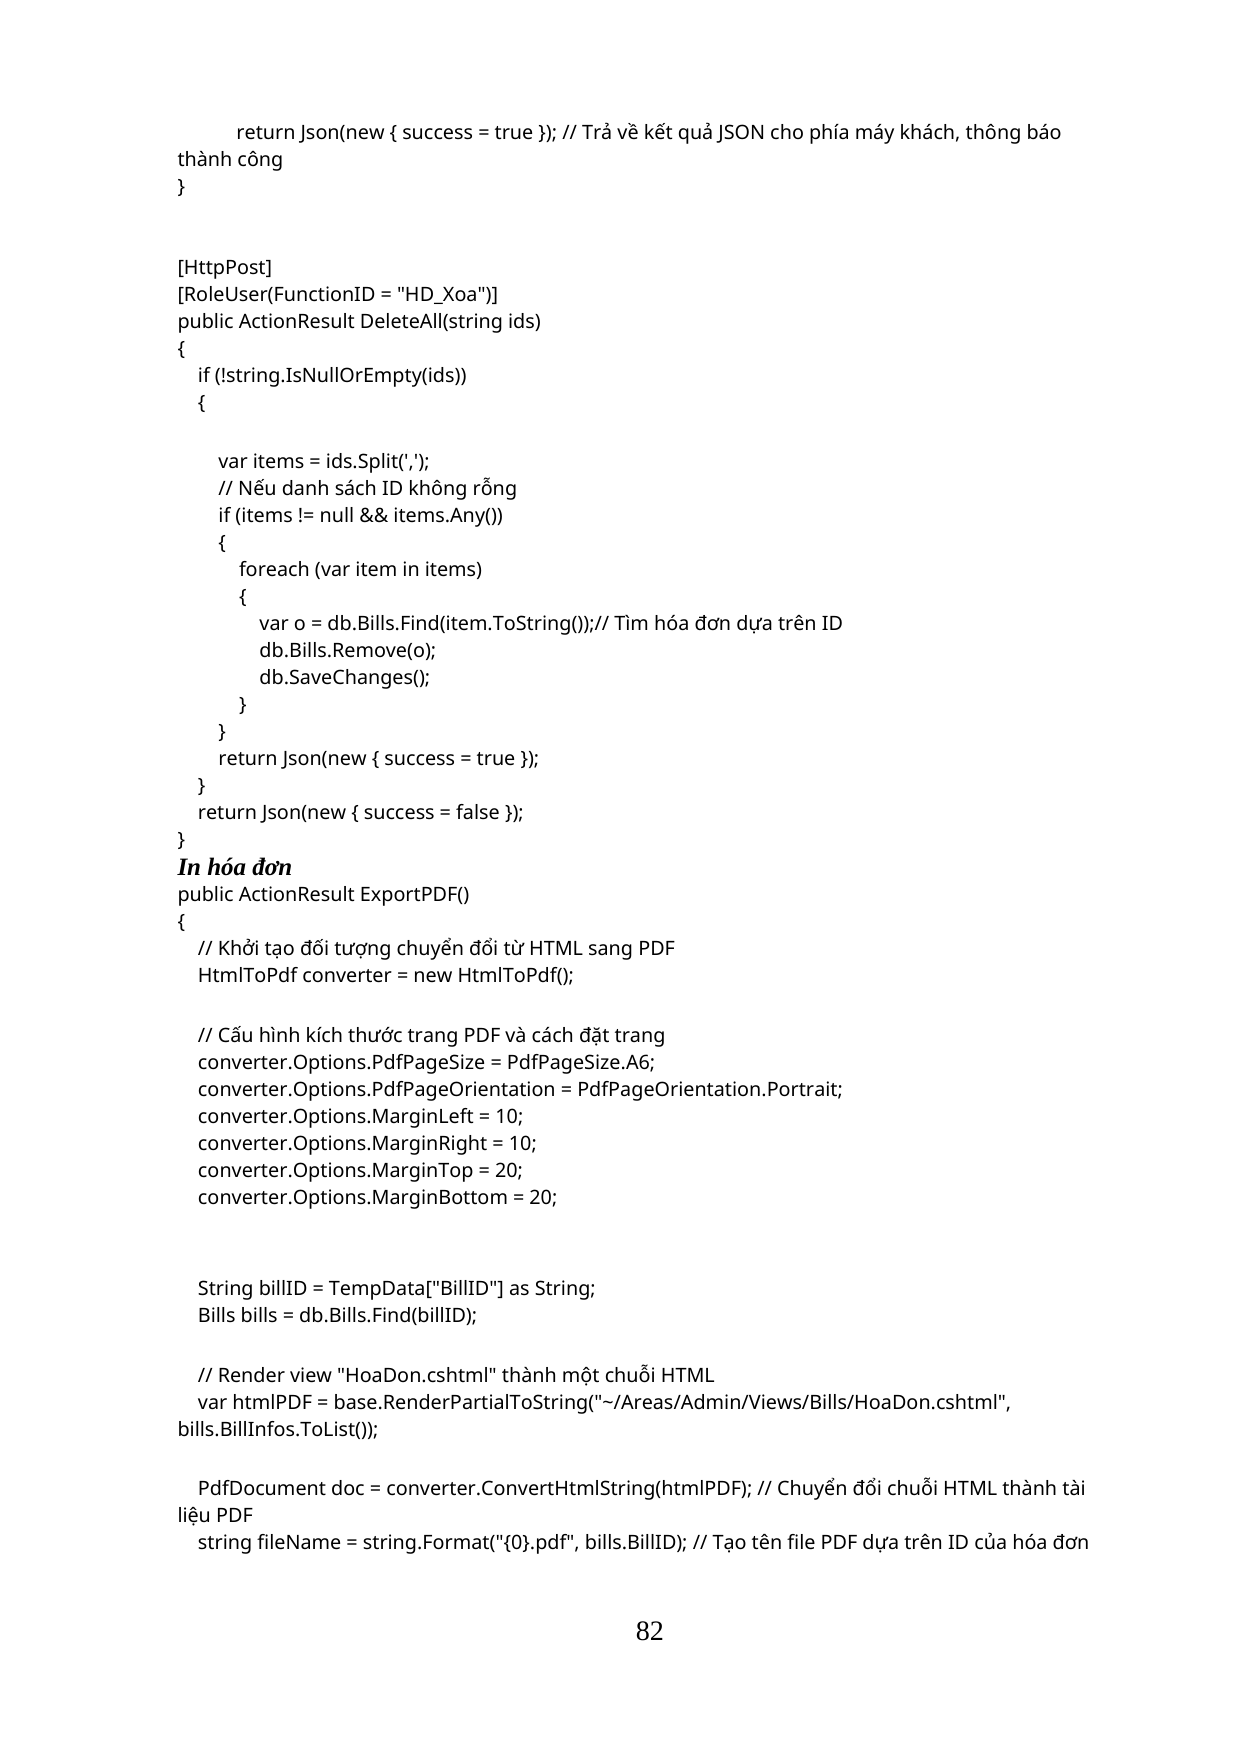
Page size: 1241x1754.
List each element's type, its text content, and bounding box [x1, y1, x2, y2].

text // Render view "HoaDon.cshtml" thành một chuỗi HTML [177, 1361, 1122, 1388]
text HtmlToPdf converter = new HtmlToPdf(); [177, 962, 1122, 989]
text // Khởi tạo đối tượng chuyển đổi từ HTML sang PDF [177, 935, 1122, 962]
text } [177, 690, 1122, 717]
text var items = ids.Split(','); [177, 447, 1122, 474]
text } [177, 771, 1122, 798]
text } [177, 172, 1122, 199]
text converter.Options.PdfPageSize = PdfPageSize.A6; [177, 1048, 1122, 1075]
text foreach (var item in items) [177, 555, 1122, 582]
text return Json(new { success = true }); // Trả về kết quả JSON cho phía máy khách, thông báo thành công [177, 118, 1122, 172]
text var htmlPDF = base.RenderPartialToString("~/Areas/Admin/Views/Bills/HoaDon.cshtml", bills.BillInfos.ToList()); [177, 1388, 1122, 1442]
text { [177, 334, 1122, 361]
text string fileName = string.Format("{0}.pdf", bills.BillID); // Tạo tên file PDF dựa trên ID của hóa đơn [177, 1528, 1122, 1555]
text // Nếu danh sách ID không rỗng [177, 474, 1122, 501]
text db.Bills.Remove(o); [177, 636, 1122, 663]
text } [177, 717, 1122, 744]
text { [177, 582, 1122, 609]
text // Cấu hình kích thước trang PDF và cách đặt trang [177, 1021, 1122, 1048]
text { [177, 908, 1122, 935]
text { [177, 528, 1122, 555]
text return Json(new { success = false }); [177, 798, 1122, 825]
text PdfDocument doc = converter.ConvertHtmlString(htmlPDF); // Chuyển đổi chuỗi HTML thành tài liệu PDF [177, 1474, 1122, 1528]
text return Json(new { success = true }); [177, 744, 1122, 771]
text converter.Options.MarginBottom = 20; [177, 1183, 1122, 1210]
text [HttpPost] [177, 253, 1122, 280]
text String billID = TempData["BillID"] as String; [177, 1275, 1122, 1302]
text if (!string.IsNullOrEmpty(ids)) [177, 361, 1122, 388]
text converter.Options.MarginTop = 20; [177, 1156, 1122, 1183]
text public ActionResult ExportPDF() [177, 881, 1122, 908]
text if (items != null && items.Any()) [177, 501, 1122, 528]
text Bills bills = db.Bills.Find(billID); [177, 1302, 1122, 1329]
text In hóa đơn [177, 852, 1122, 881]
text public ActionResult DeleteAll(string ids) [177, 307, 1122, 334]
text converter.Options.MarginLeft = 10; [177, 1102, 1122, 1129]
text } [177, 825, 1122, 852]
text db.SaveChanges(); [177, 663, 1122, 690]
text { [177, 388, 1122, 415]
text converter.Options.MarginRight = 10; [177, 1129, 1122, 1156]
text converter.Options.PdfPageOrientation = PdfPageOrientation.Portrait; [177, 1075, 1122, 1102]
text [RoleUser(FunctionID = "HD_Xoa")] [177, 280, 1122, 307]
text var o = db.Bills.Find(item.ToString());// Tìm hóa đơn dựa trên ID [177, 609, 1122, 636]
